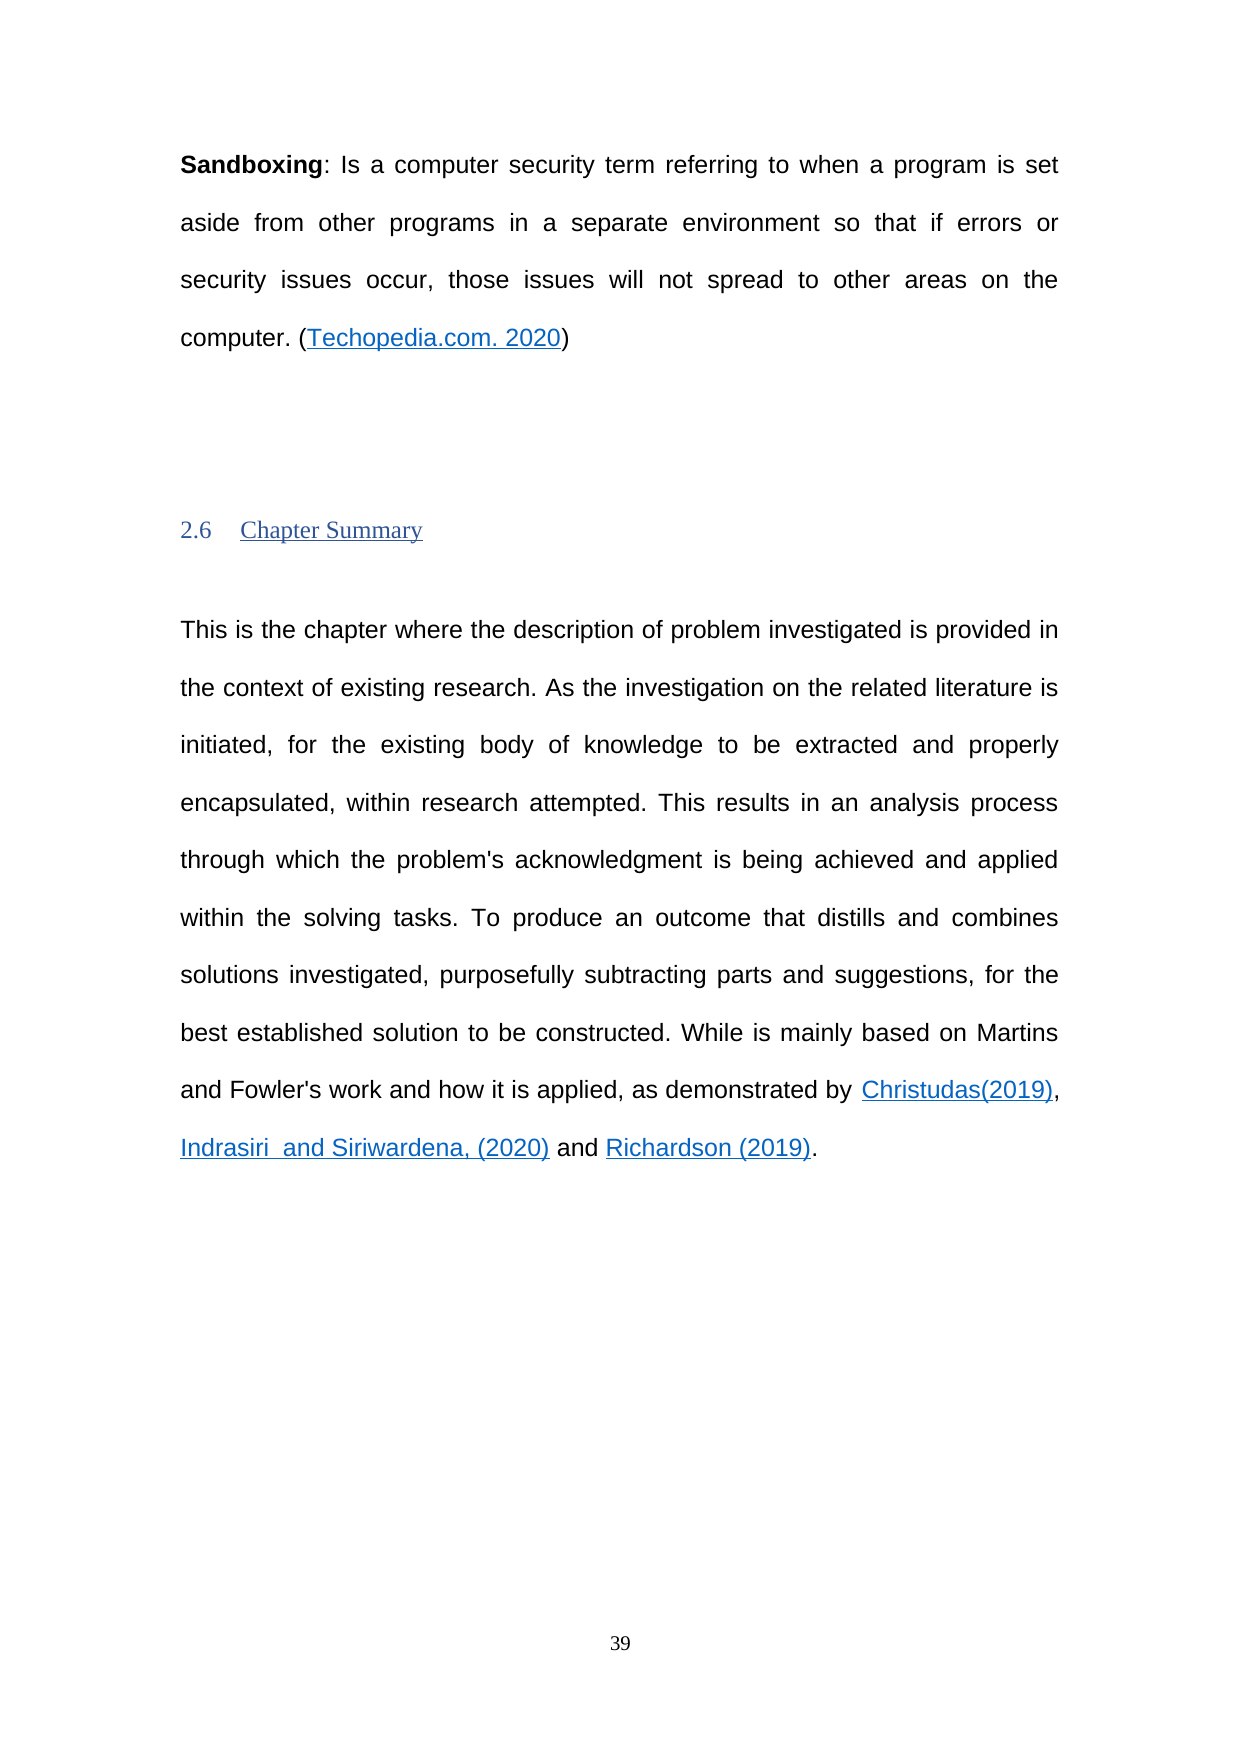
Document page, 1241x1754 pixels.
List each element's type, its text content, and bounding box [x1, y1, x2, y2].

text Sandboxing: Is a computer security term referring to when a program is set aside from other programs in a separate environment so that if errors or security issues occur, those issues will not spread to other areas on the computer. (Techopedia.com. 2020) [180, 150, 1060, 351]
subtitle Chapter Summary [180, 515, 1000, 543]
text This is the chapter where the description of problem investigated is provided in the context of existing research. As the investigation on the related literature is initiated, for the existing body of knowledge to be extracted and properly encapsulated, within research attempted. This results in an analysis process through which the problem's acknowledgment is being achieved and applied within the solving tasks. To produce an outcome that distills and combines solutions investigated, purposefully subtracting parts and suggestions, for the best established solution to be constructed. While is mainly based on Martins and Fowler's work and how it is applied, as demonstrated by Christudas(2019), Indrasiri and Siriwardena, (2020) and Richardson (2019). [180, 615, 1060, 1161]
